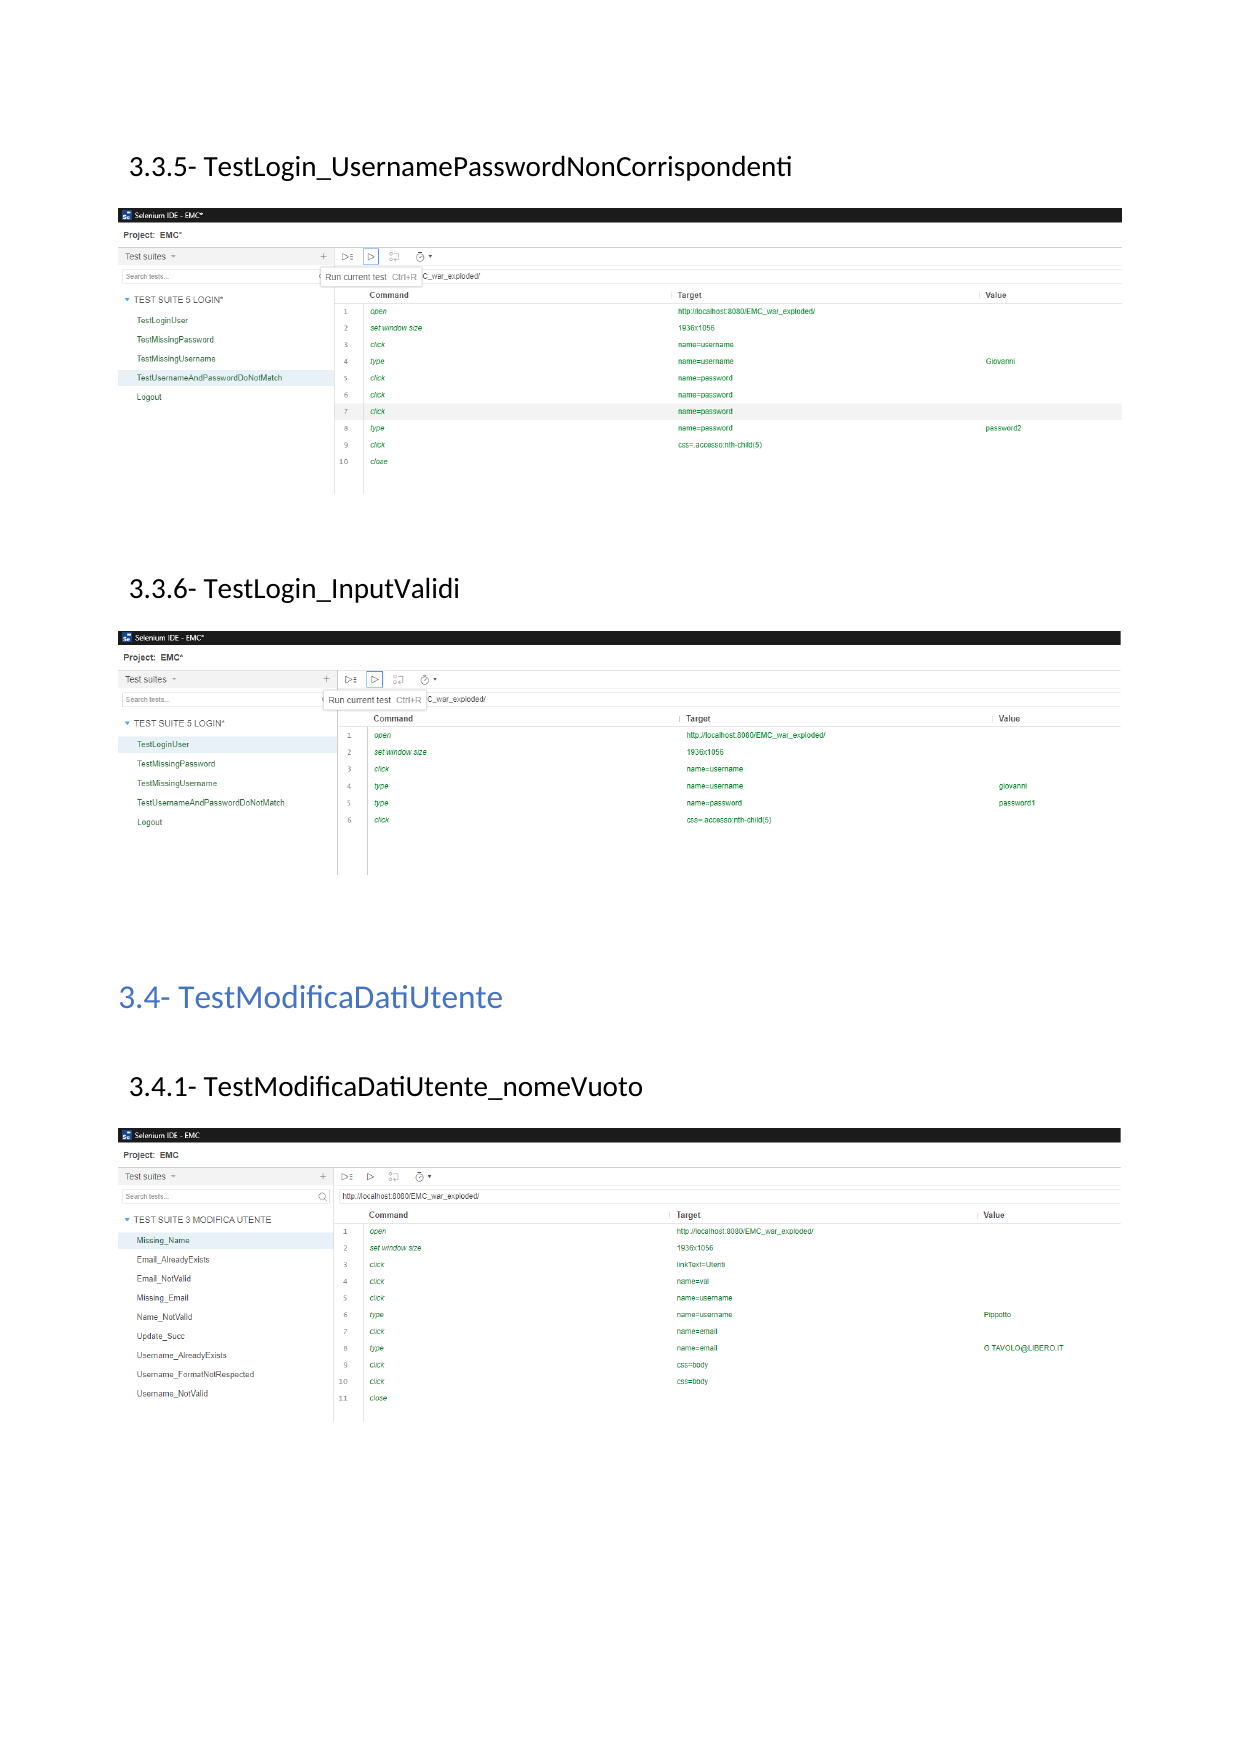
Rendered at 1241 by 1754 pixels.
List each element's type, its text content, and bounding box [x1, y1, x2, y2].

picture [118, 631, 1121, 875]
text 3.3.5- TestLogin_UsernamePasswordNonCorrispondenti [129, 148, 1122, 183]
picture [118, 208, 1122, 494]
picture [118, 1128, 1121, 1422]
text 3.3.6- TestLogin_InputValidi [129, 570, 1122, 606]
text 3.4.1- TestModificaDatiUtente_nomeVuoto [129, 1068, 1122, 1103]
text 3.4- TestModificaDatiUtente [118, 976, 1122, 1017]
